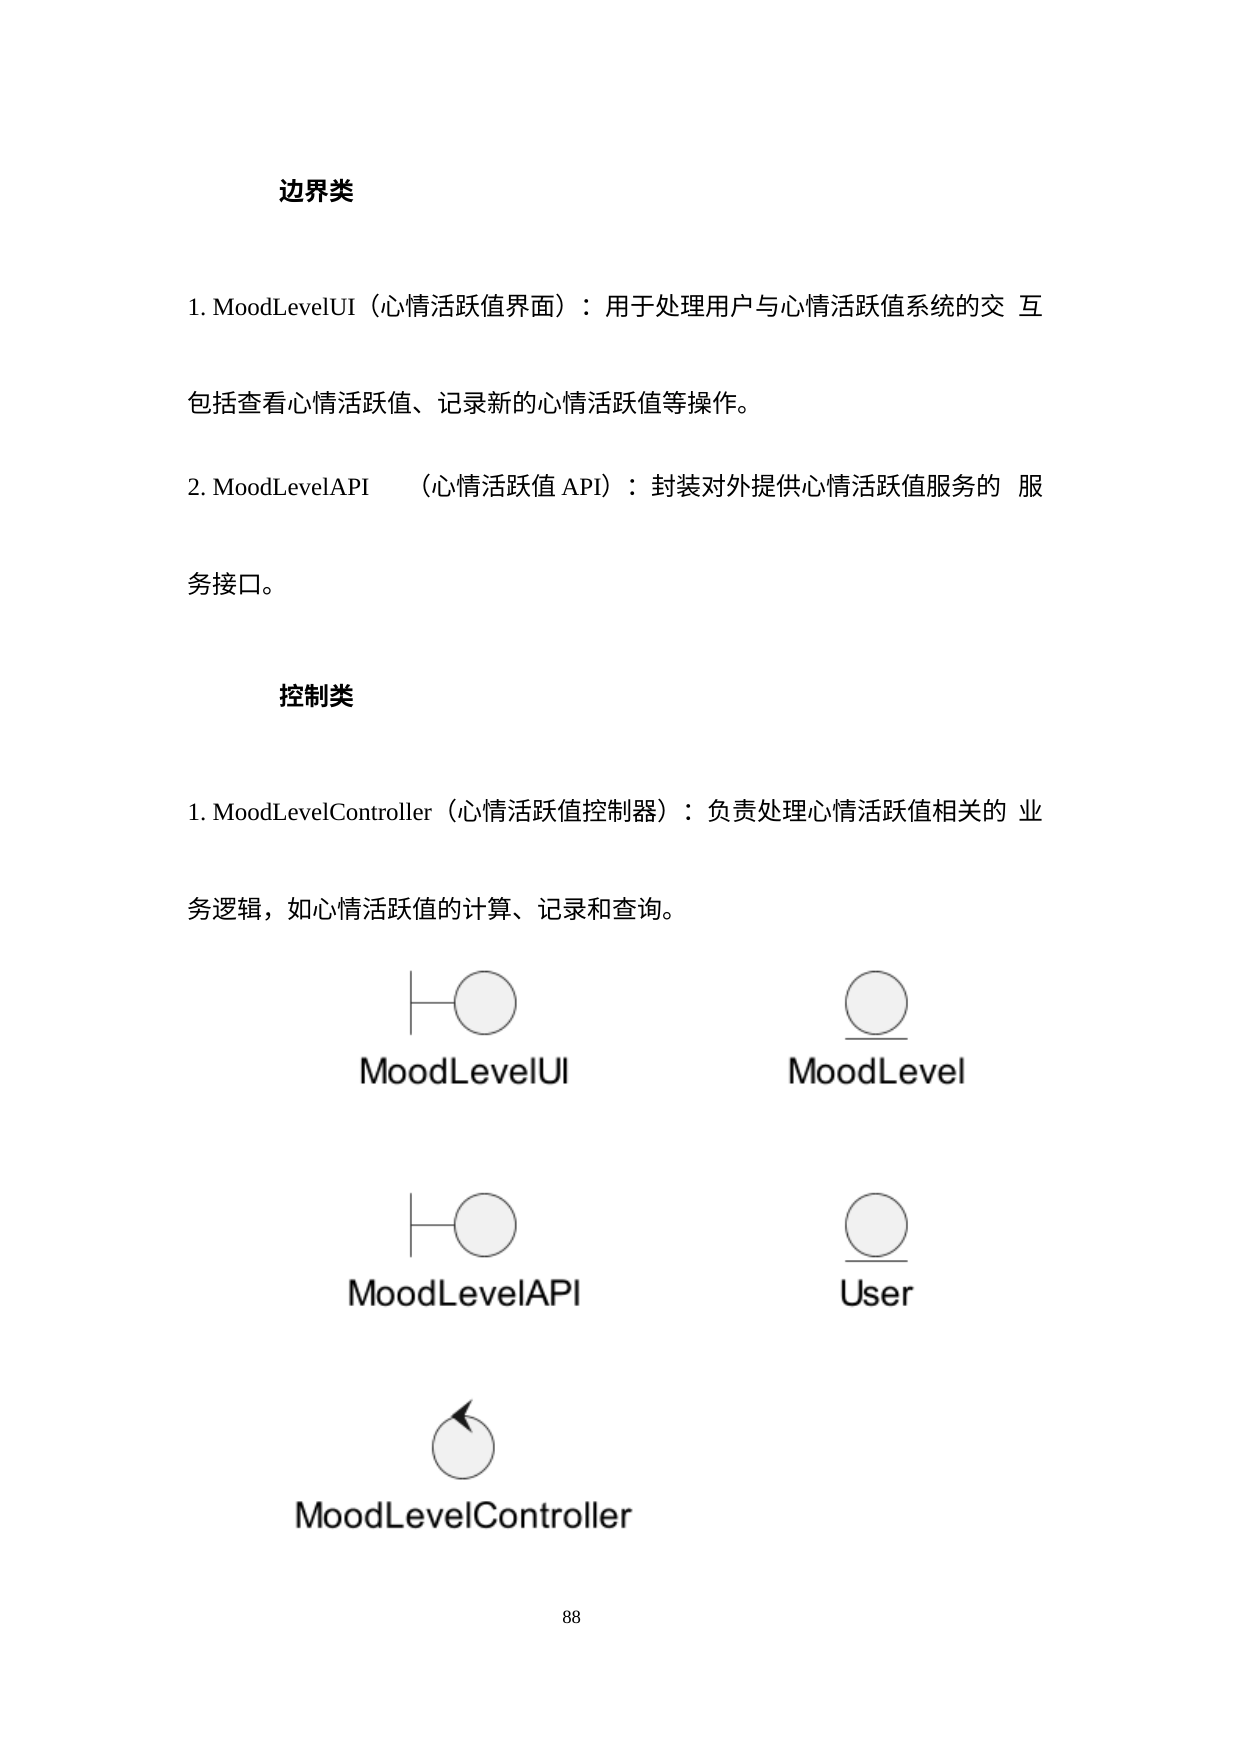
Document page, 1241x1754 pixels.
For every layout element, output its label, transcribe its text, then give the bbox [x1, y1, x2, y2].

picture [279, 957, 980, 1547]
subtitle 控制类 [187, 662, 1053, 727]
subtitle 边界类 [187, 157, 1053, 222]
list MoodLevelUI（心情活跃值界面）：用于处理用户与心情活跃值系统的交 互，包括查看心情活跃值、记录新的心情活跃值等操作。 [187, 272, 1053, 434]
list MoodLevelAPI （心情活跃值API）：封装对外提供心情活跃值服务的 服务接口。 [187, 452, 1053, 615]
list MoodLevelController（心情活跃值控制器）：负责处理心情活跃值相关的 业务逻辑，如心情活跃值的计算、记录和查询。 [187, 777, 1053, 940]
